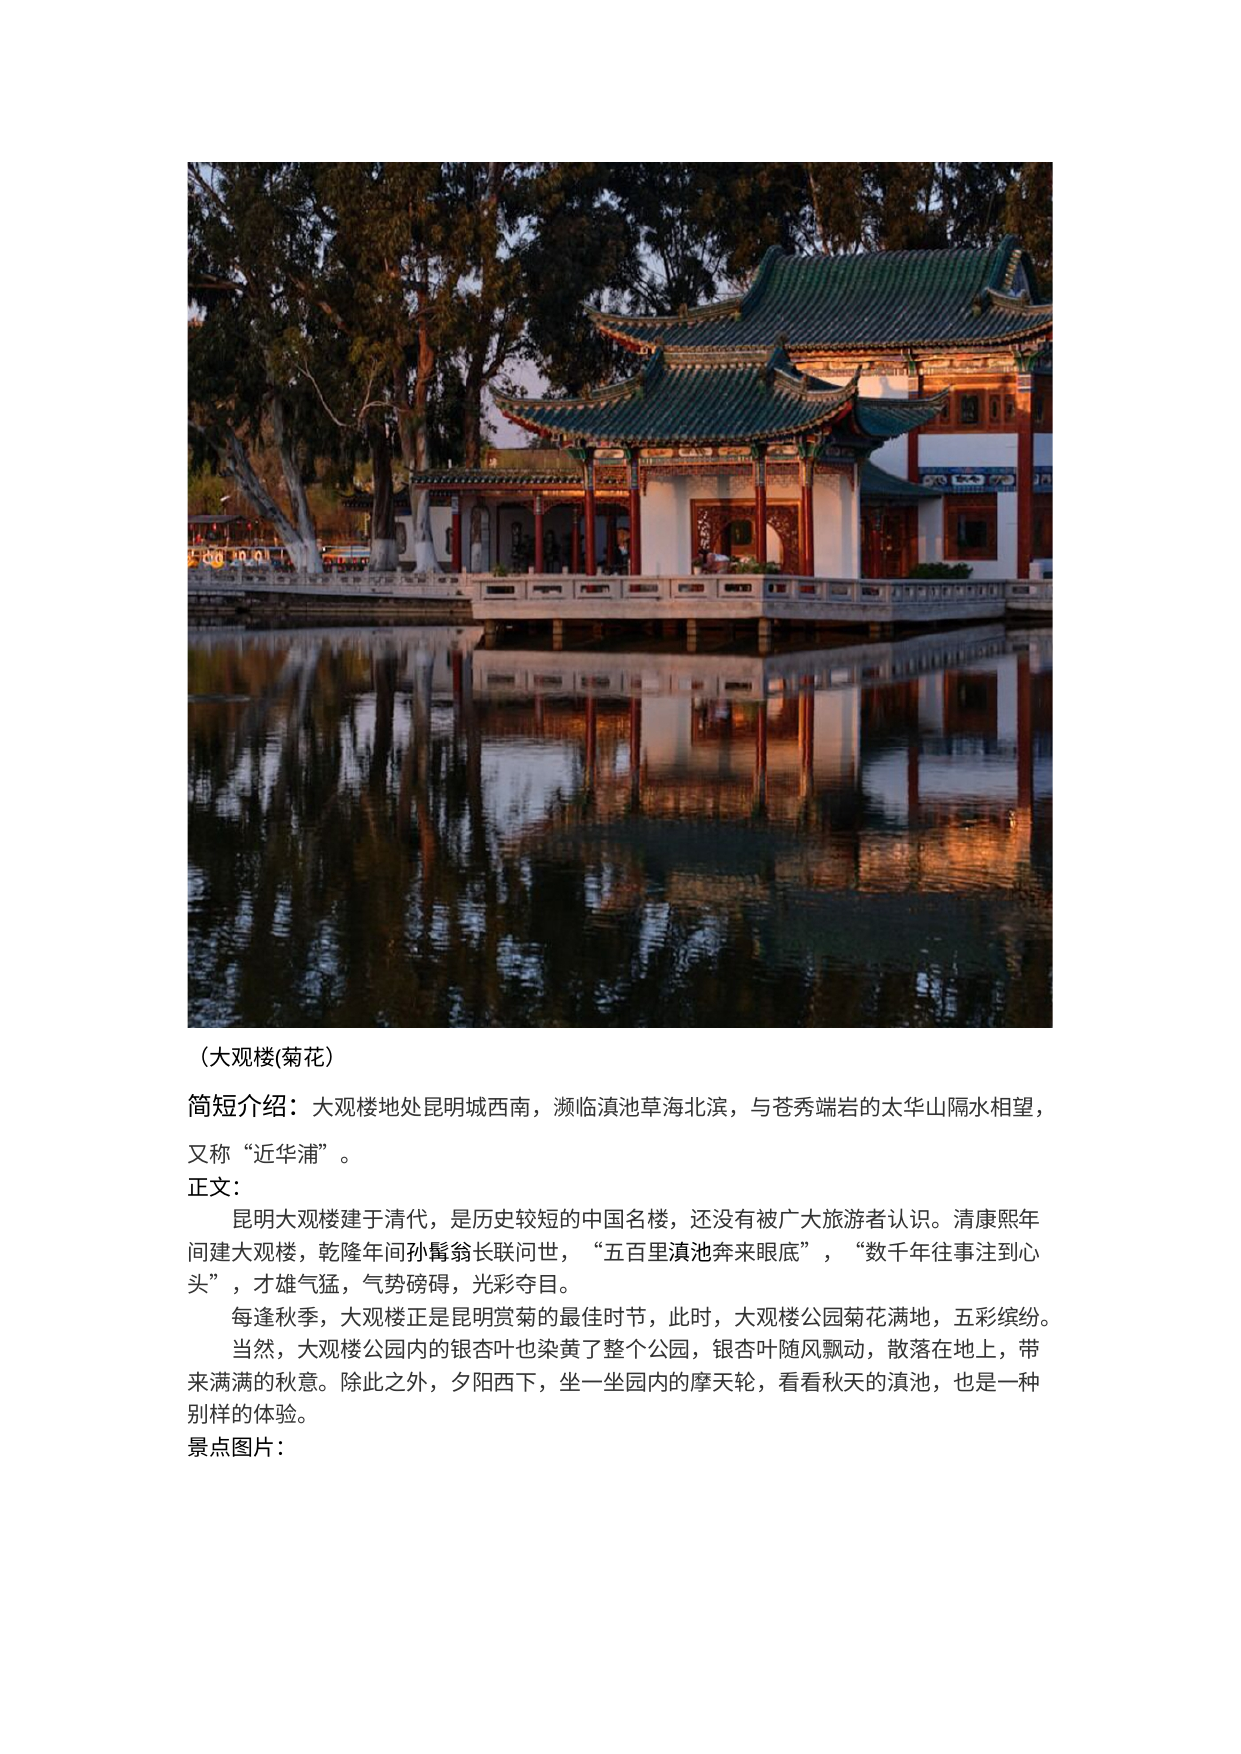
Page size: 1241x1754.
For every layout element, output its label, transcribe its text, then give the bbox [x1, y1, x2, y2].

text 正文： [187, 1169, 1053, 1202]
picture [187, 162, 1053, 1028]
text 每逢秋季，大观楼正是昆明赏菊的最佳时节，此时，大观楼公园菊花满地，五彩缤纷。 [187, 1299, 1053, 1332]
text 当然，大观楼公园内的银杏叶也染黄了整个公园，银杏叶随风飘动，散落在地上，带来满满的秋意。除此之外，夕阳西下，坐一坐园内的摩天轮，看看秋天的滇池，也是一种别样的体验。 [187, 1332, 1053, 1429]
text 景点图片： [187, 1429, 1053, 1462]
text 简短介绍：大观楼地处昆明城西南，濒临滇池草海北滨，与苍秀端岩的太华山隔水相望，又称“近华浦”。 [187, 1072, 1053, 1169]
text 昆明大观楼建于清代，是历史较短的中国名楼，还没有被广大旅游者认识。清康熙年间建大观楼，乾隆年间孙髯翁长联问世，“五百里滇池奔来眼底”，“数千年往事注到心头”，才雄气猛，气势磅碍，光彩夺目。 [187, 1202, 1053, 1299]
text （大观楼(菊花） [187, 1039, 1053, 1072]
